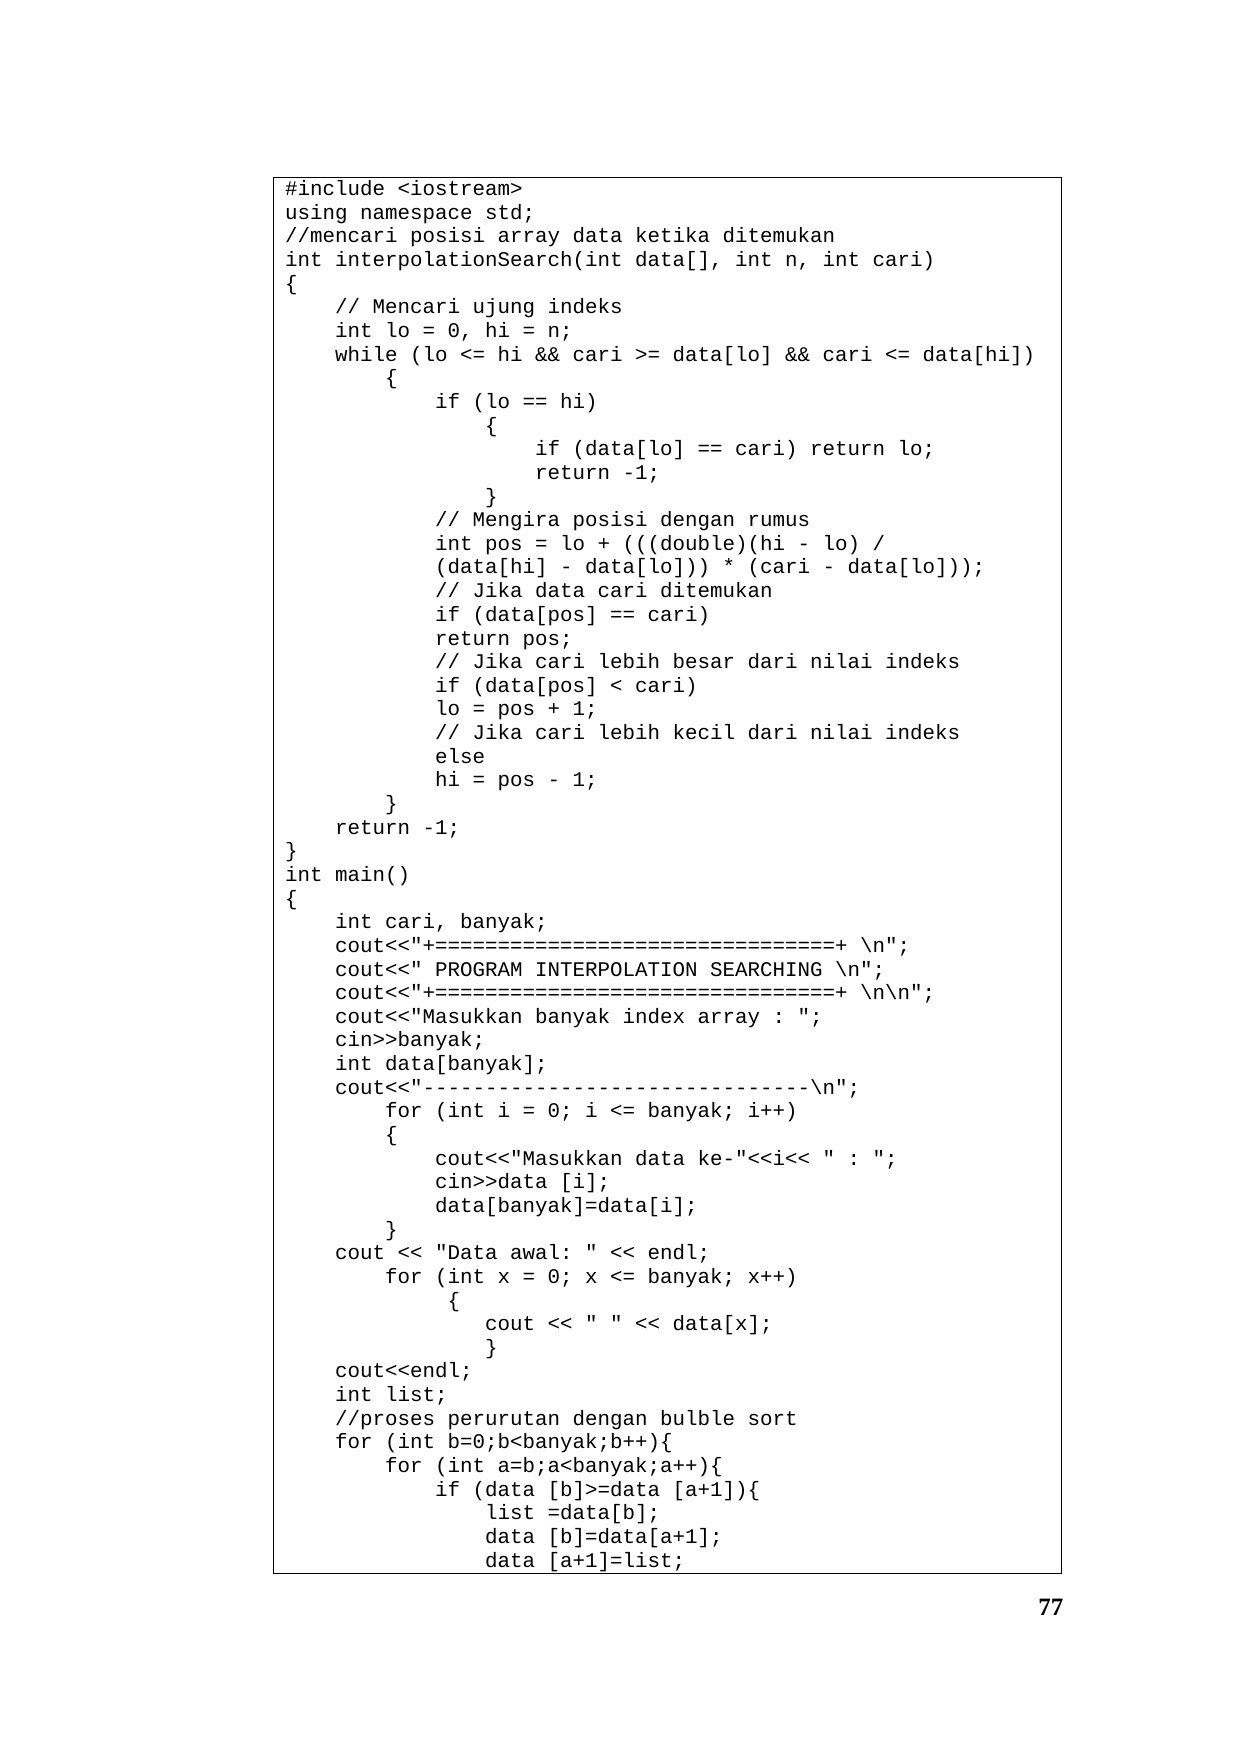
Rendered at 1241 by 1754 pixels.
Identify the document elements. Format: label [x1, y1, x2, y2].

table_header [274, 178, 1061, 1573]
